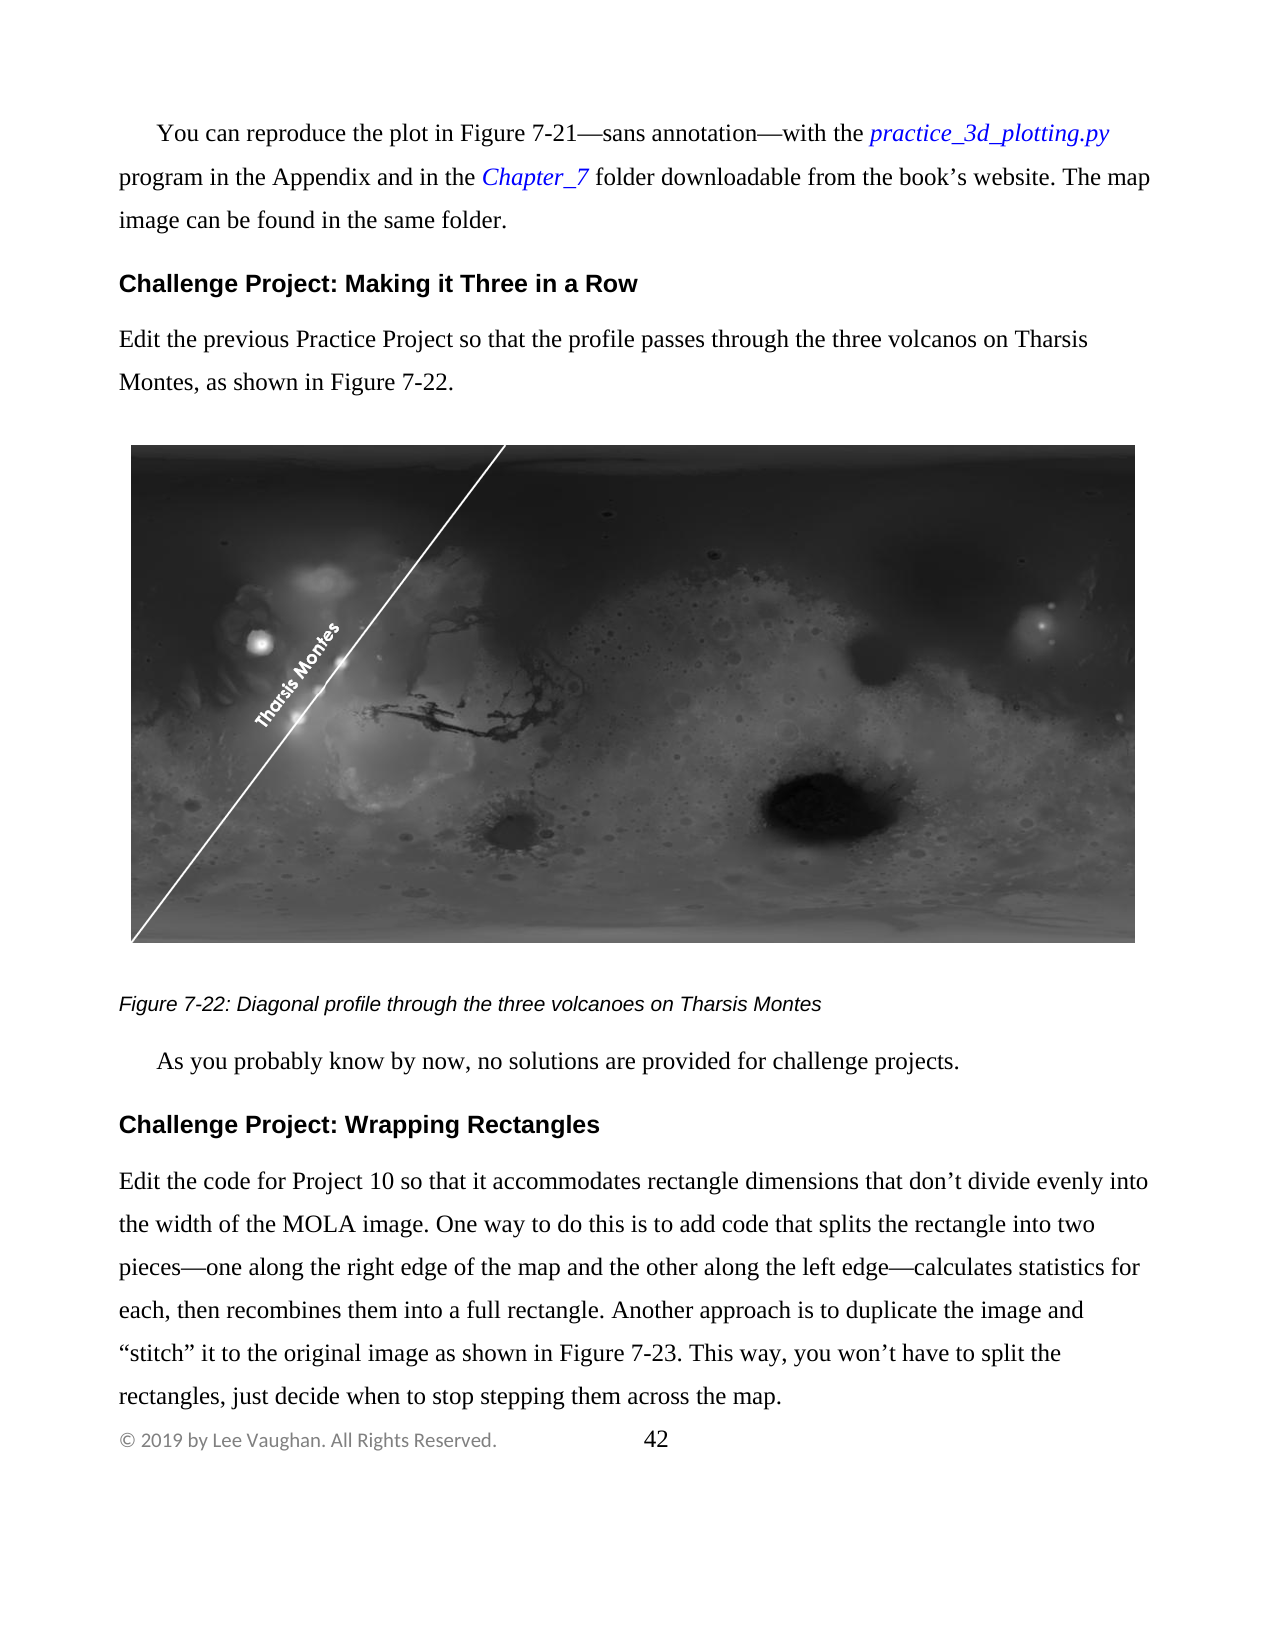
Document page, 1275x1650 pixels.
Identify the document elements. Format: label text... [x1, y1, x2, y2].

text You can reproduce the plot in Figure 7-21—sans annotation—with the practice_3d_plotting.py program in the Appendix and in the Chapter_7 folder downloadable from the book’s website. The map image can be found in the same folder. [118, 118, 1156, 233]
text Challenge Project: Making it Three in a Row [118, 269, 1156, 297]
text Edit the previous Practice Project so that the profile passes through the three volcanos on Tharsis Montes, as shown in Figure 7-22. [118, 324, 1156, 396]
text Edit the code for Project 10 so that it accommodates rectangle dimensions that don’t divide evenly into the width of the MOLA image. One way to do this is to add code that splits the rectangle into two pieces—one along the right edge of the map and the other along the left edge—calculates statistics for each, then recombines them into a full rectangle. Another approach is to duplicate the image and “stitch” it to the original image as shown in Figure 7-23. This way, you won’t have to split the rectangles, just decide when to stop stepping them across the map. [118, 1166, 1156, 1410]
picture [118, 431, 1157, 957]
text Challenge Project: Wrapping Rectangles [118, 1110, 1156, 1139]
text As you probably know by now, no solutions are provided for challenge projects. [118, 1046, 1156, 1075]
text Figure 7-22: Diagonal profile through the three volcanoes on Tharsis Montes [118, 992, 1156, 1016]
